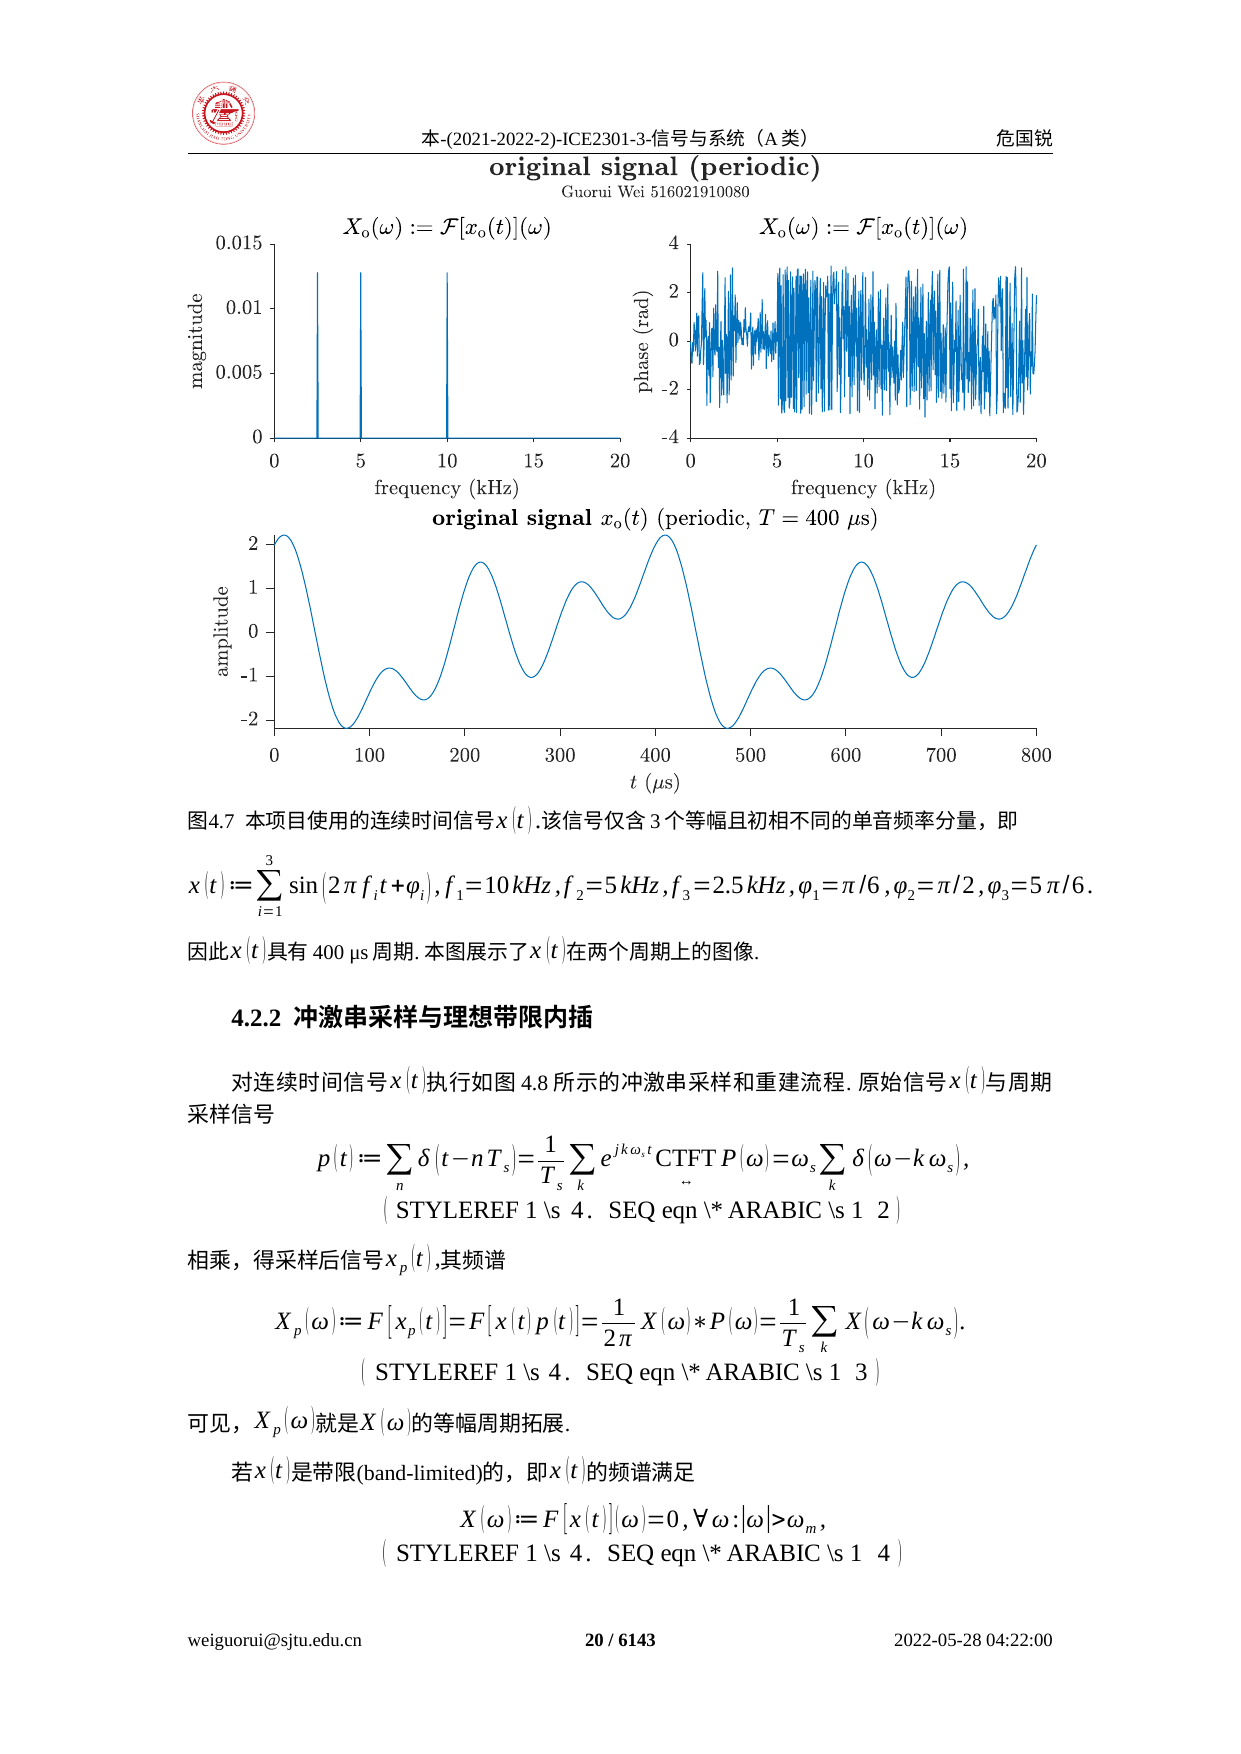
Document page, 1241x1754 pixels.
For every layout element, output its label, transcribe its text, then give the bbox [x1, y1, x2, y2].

text 可见，就是的等幅周期拓展. [187, 1389, 1053, 1454]
text 相乘，得采样后信号其频谱 [187, 1227, 1053, 1292]
text 若是带限(band-limited)的，即的频谱满足 [187, 1454, 1053, 1487]
subtitle 冲激串采样与理想带限内插 [231, 983, 1053, 1048]
picture [188, 77, 259, 148]
